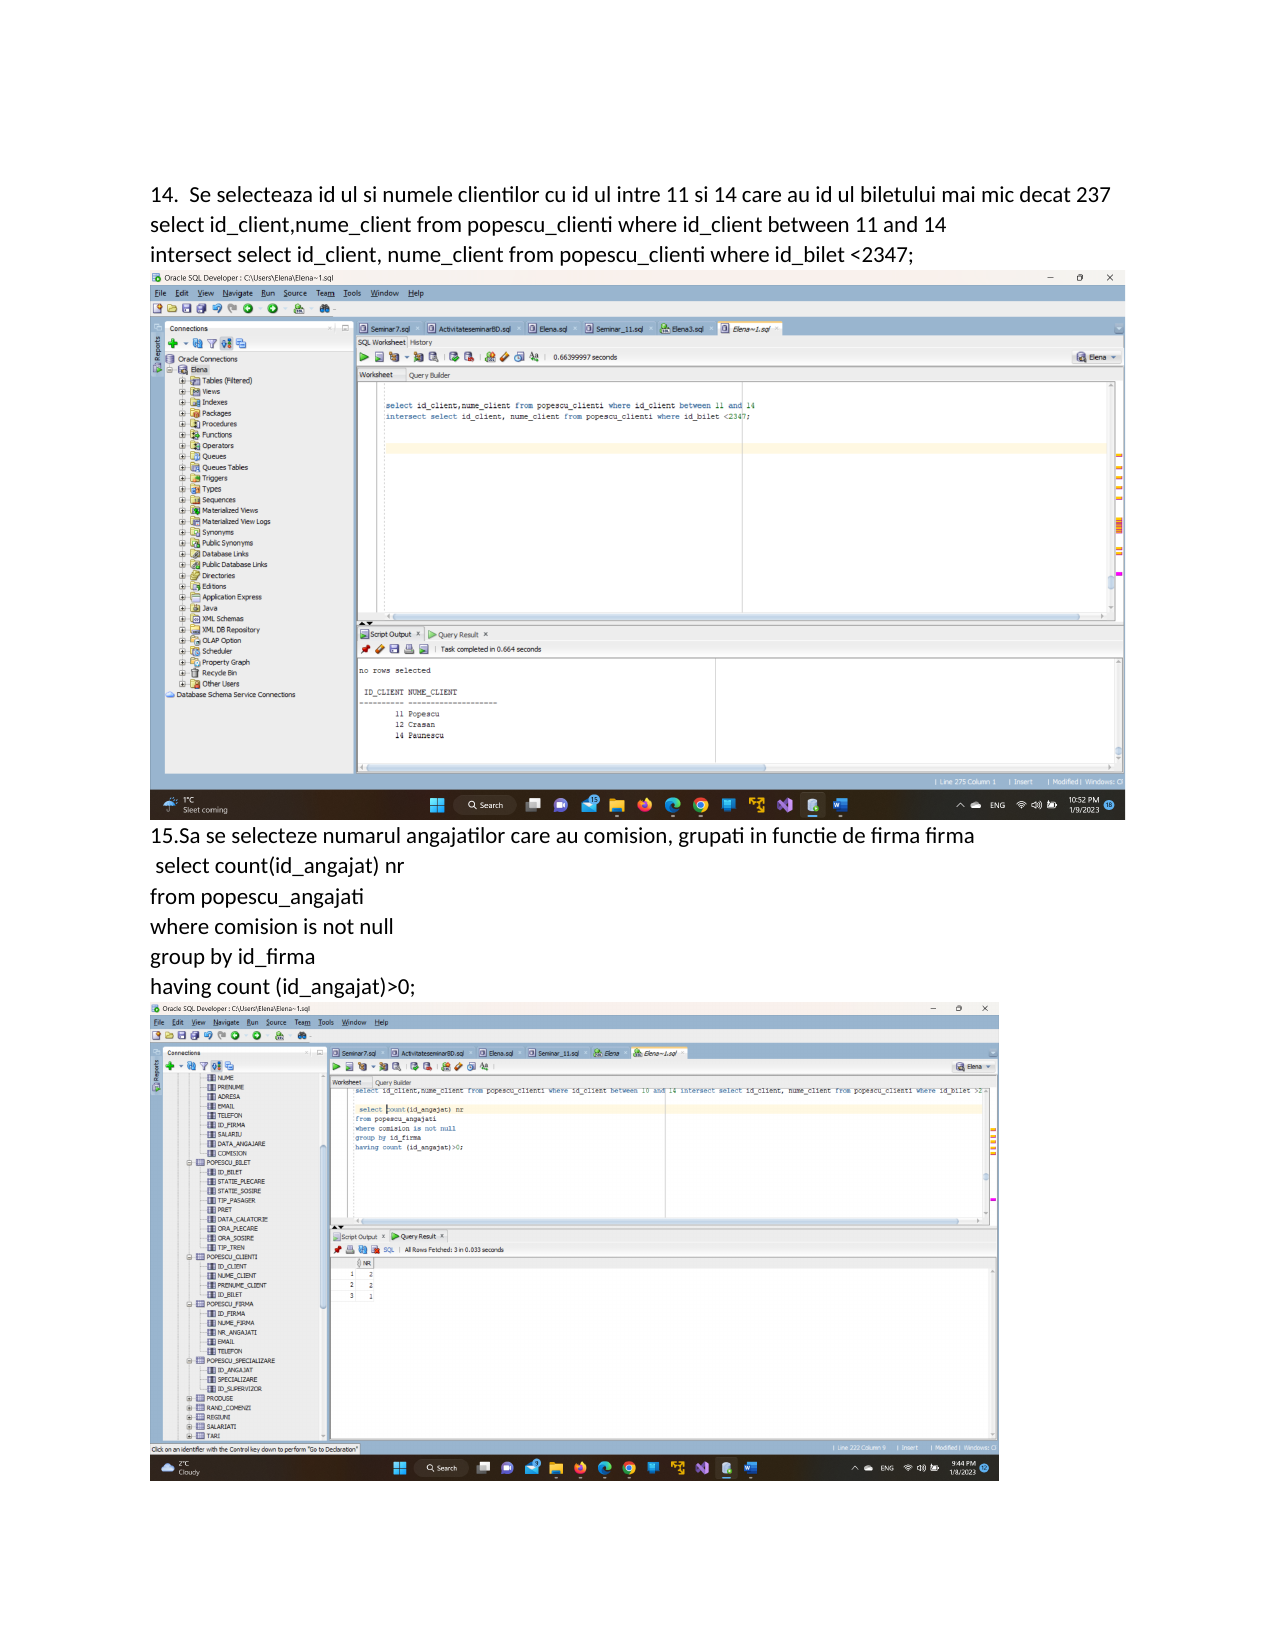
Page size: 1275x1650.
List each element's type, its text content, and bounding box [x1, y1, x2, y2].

text intersect select id_client, nume_client from popescu_clienti where id_bilet <2347; [150, 241, 1125, 270]
text from popescu_angajati [150, 882, 1125, 910]
text where comision is not null [150, 912, 1125, 940]
text group by id_firma [150, 942, 1125, 970]
text select id_client,nume_client from popescu_clienti where id_client between 11 and 14 [150, 210, 1125, 238]
picture [150, 270, 1125, 820]
text select count(id_angajat) nr [150, 852, 1125, 880]
text 14. Se selecteaza id ul si numele clientilor cu id ul intre 11 si 14 care au id ul biletului mai mic decat 237 [150, 180, 1125, 208]
text 15.Sa se selecteze numarul angajatilor care au comision, grupati in functie de firma firma [150, 821, 1125, 849]
picture [150, 1002, 999, 1481]
